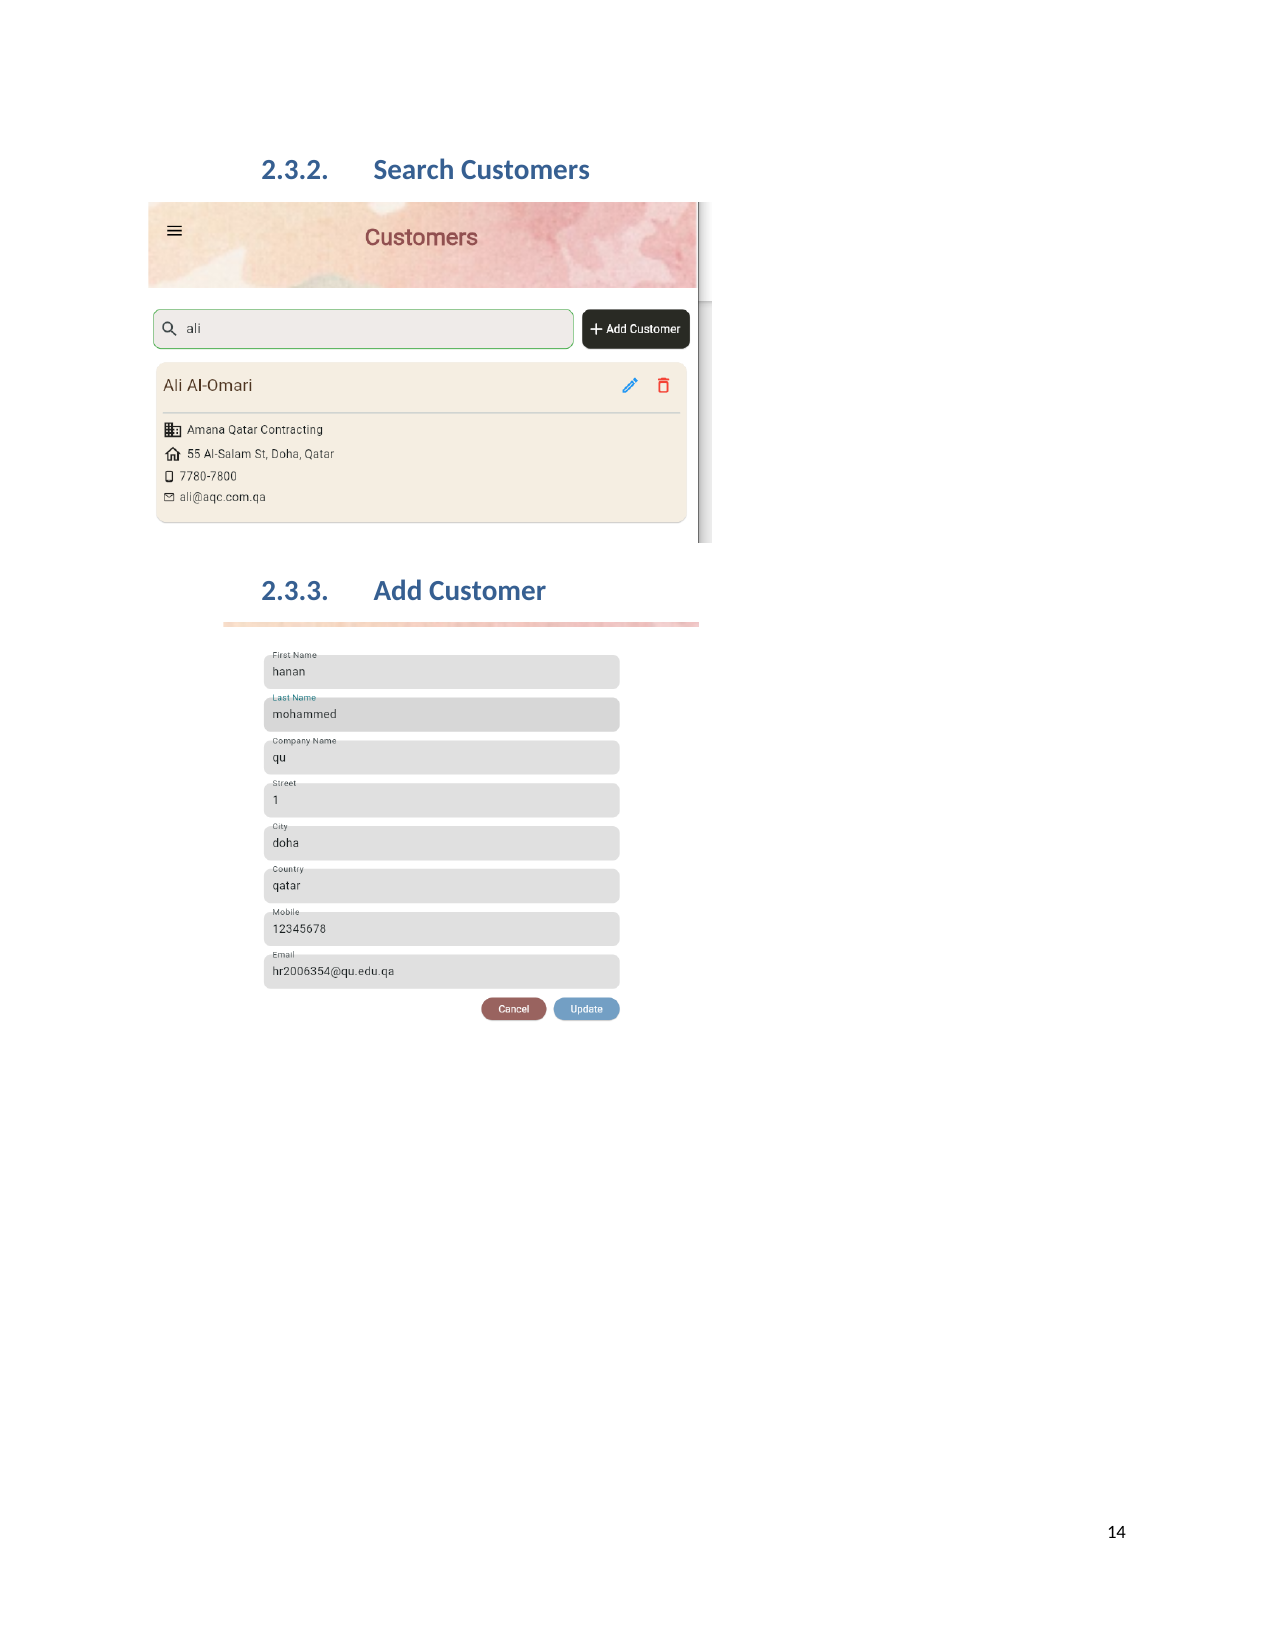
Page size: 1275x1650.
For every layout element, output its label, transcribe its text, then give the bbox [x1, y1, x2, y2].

picture [148, 202, 712, 543]
subtitle Add Customer [261, 572, 1154, 608]
subtitle Search Customers [261, 151, 1154, 187]
picture [223, 622, 699, 1079]
